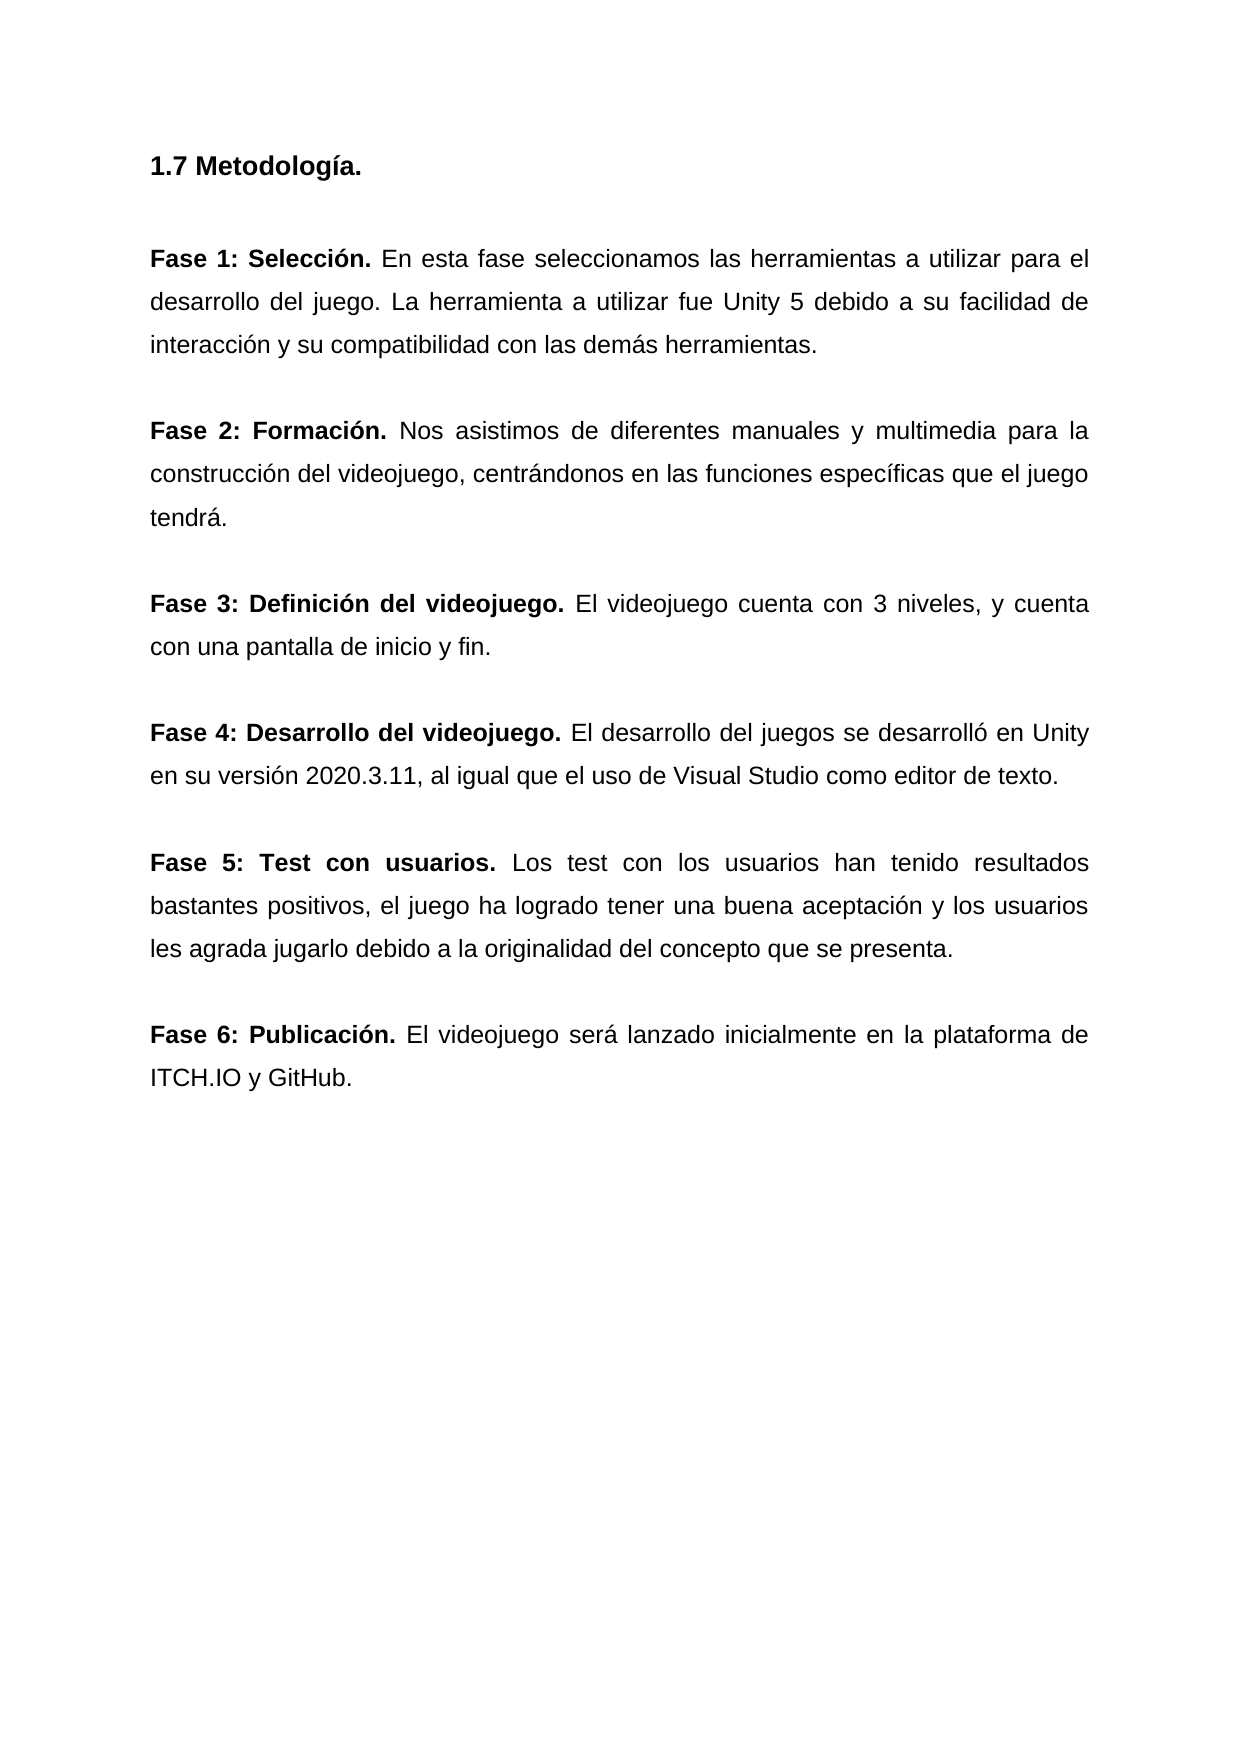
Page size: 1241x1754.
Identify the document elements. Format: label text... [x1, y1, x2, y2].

text 1.7 Metodología. [150, 150, 1090, 181]
text Fase 4: Desarrollo del videojuego. El desarrollo del juegos se desarrolló en Unity en su versión 2020.3.11, al igual que el uso de Visual Studio como editor de texto. [150, 718, 1090, 790]
text Fase 3: Definición del videojuego. El videojuego cuenta con 3 niveles, y cuenta con una pantalla de inicio y fin. [150, 589, 1090, 661]
text Fase 5: Test con usuarios. Los test con los usuarios han tenido resultados bastantes positivos, el juego ha logrado tener una buena aceptación y los usuarios les agrada jugarlo debido a la originalidad del concepto que se presenta. [150, 847, 1090, 962]
text Fase 2: Formación. Nos asistimos de diferentes manuales y multimedia para la construcción del videojuego, centrándonos en las funciones específicas que el juego tendrá. [150, 416, 1090, 531]
text Fase 6: Publicación. El videojuego será lanzado inicialmente en la plataforma de ITCH.IO y GitHub. [150, 1020, 1090, 1092]
text Fase 1: Selección. En esta fase seleccionamos las herramientas a utilizar para el desarrollo del juego. La herramienta a utilizar fue Unity 5 debido a su facilidad de interacción y su compatibilidad con las demás herramientas. [150, 244, 1090, 359]
